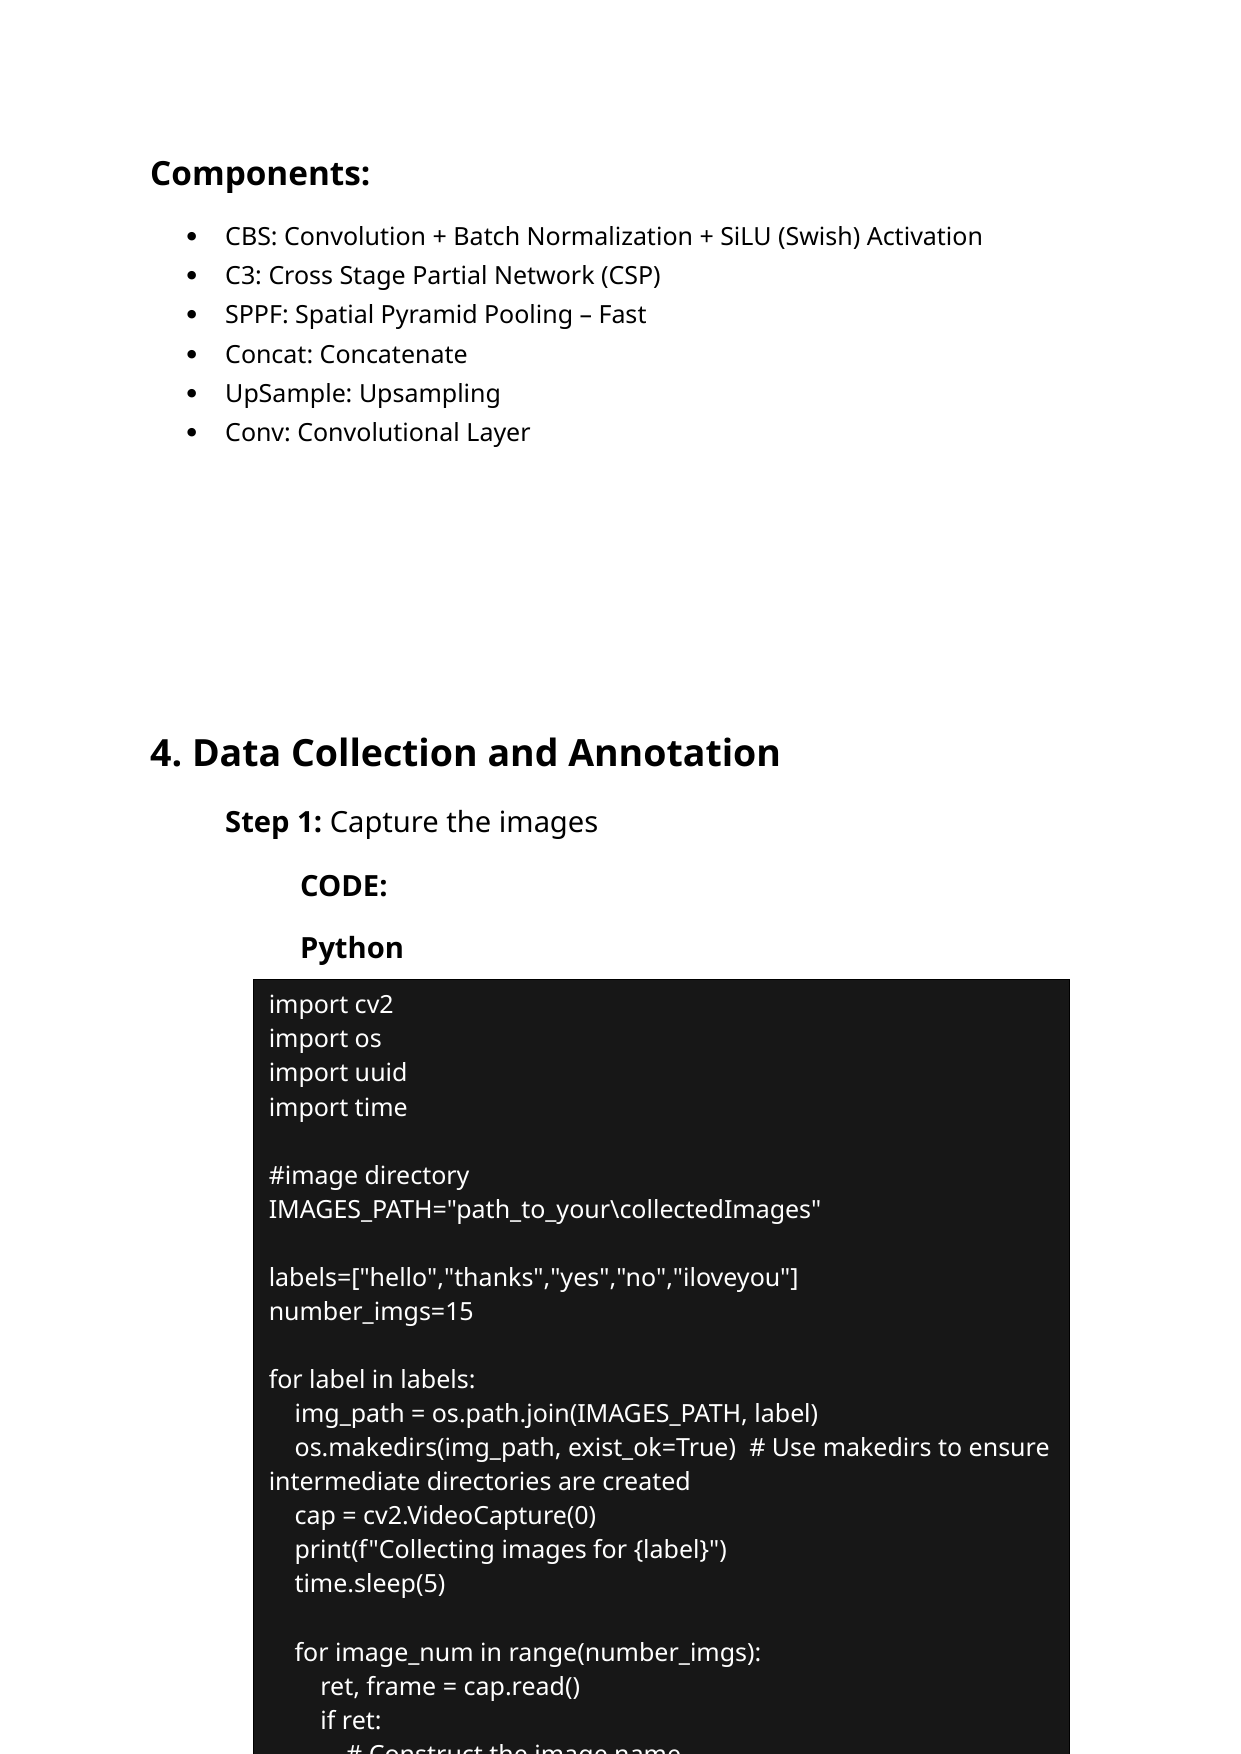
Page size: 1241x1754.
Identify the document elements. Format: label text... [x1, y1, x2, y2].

list C3: Cross Stage Partial Network (CSP) [187, 258, 1090, 292]
text Python [225, 928, 1090, 967]
list CBS: Convolution + Batch Normalization + SiLU (Swish) Activation [187, 219, 1090, 253]
list Concat: Concatenate [187, 336, 1090, 370]
text CODE: [150, 866, 1090, 905]
list SPPF: Spatial Pyramid Pooling – Fast [187, 297, 1090, 331]
list Conv: Convolutional Layer [187, 415, 1090, 449]
list UpSample: Upsampling [187, 376, 1090, 409]
text 4. Data Collection and Annotation [150, 726, 1090, 777]
text Step 1: Capture the images [150, 802, 1090, 841]
text Components: [150, 150, 1090, 195]
